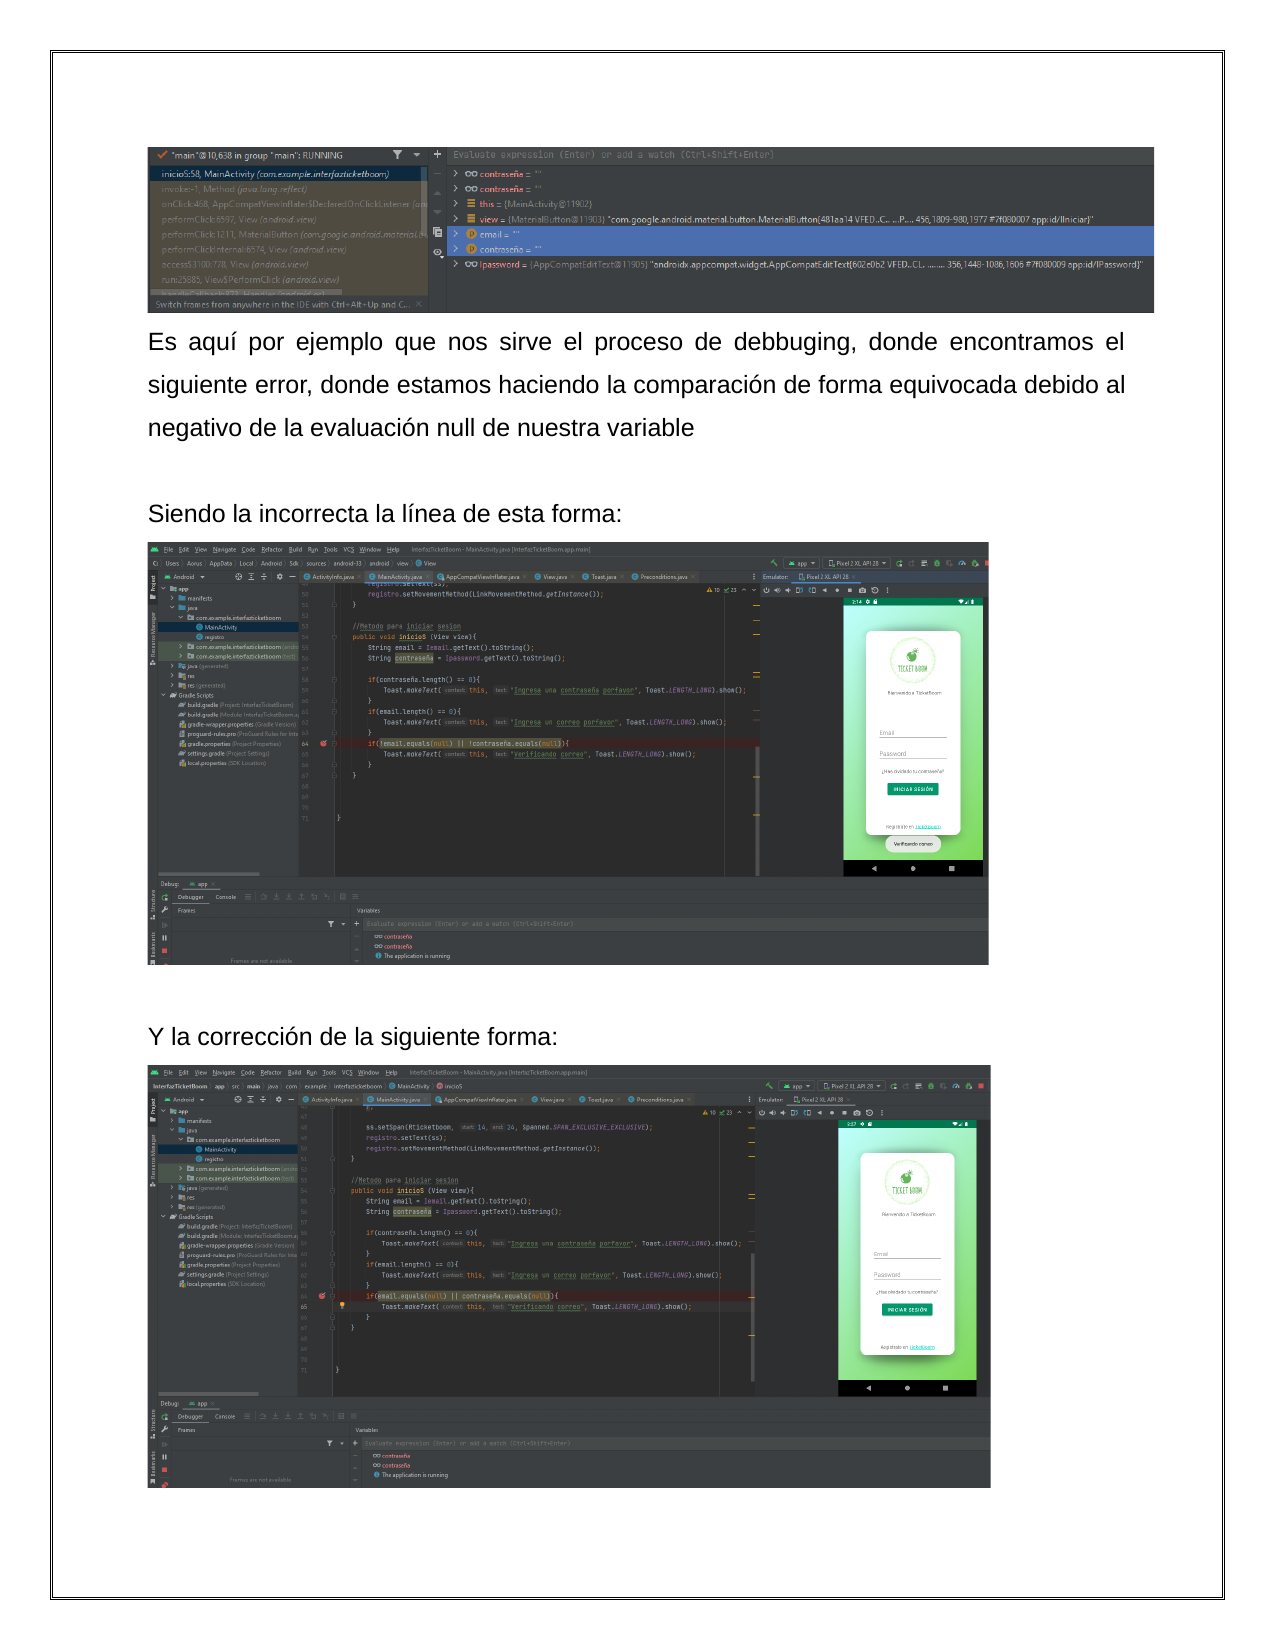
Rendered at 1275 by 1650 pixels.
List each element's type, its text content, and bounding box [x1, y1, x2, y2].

text Siendo la incorrecta la línea de esta forma: [148, 499, 1127, 528]
picture [147, 147, 1155, 313]
picture [147, 542, 989, 965]
text Es aquí por ejemplo que nos sirve el proceso de debbuging, donde encontramos el siguiente error, donde estamos haciendo la comparación de forma equivocada debido al negativo de la evaluación null de nuestra variable [148, 327, 1127, 442]
picture [147, 1065, 991, 1488]
text Y la corrección de la siguiente forma: [148, 1022, 1127, 1051]
